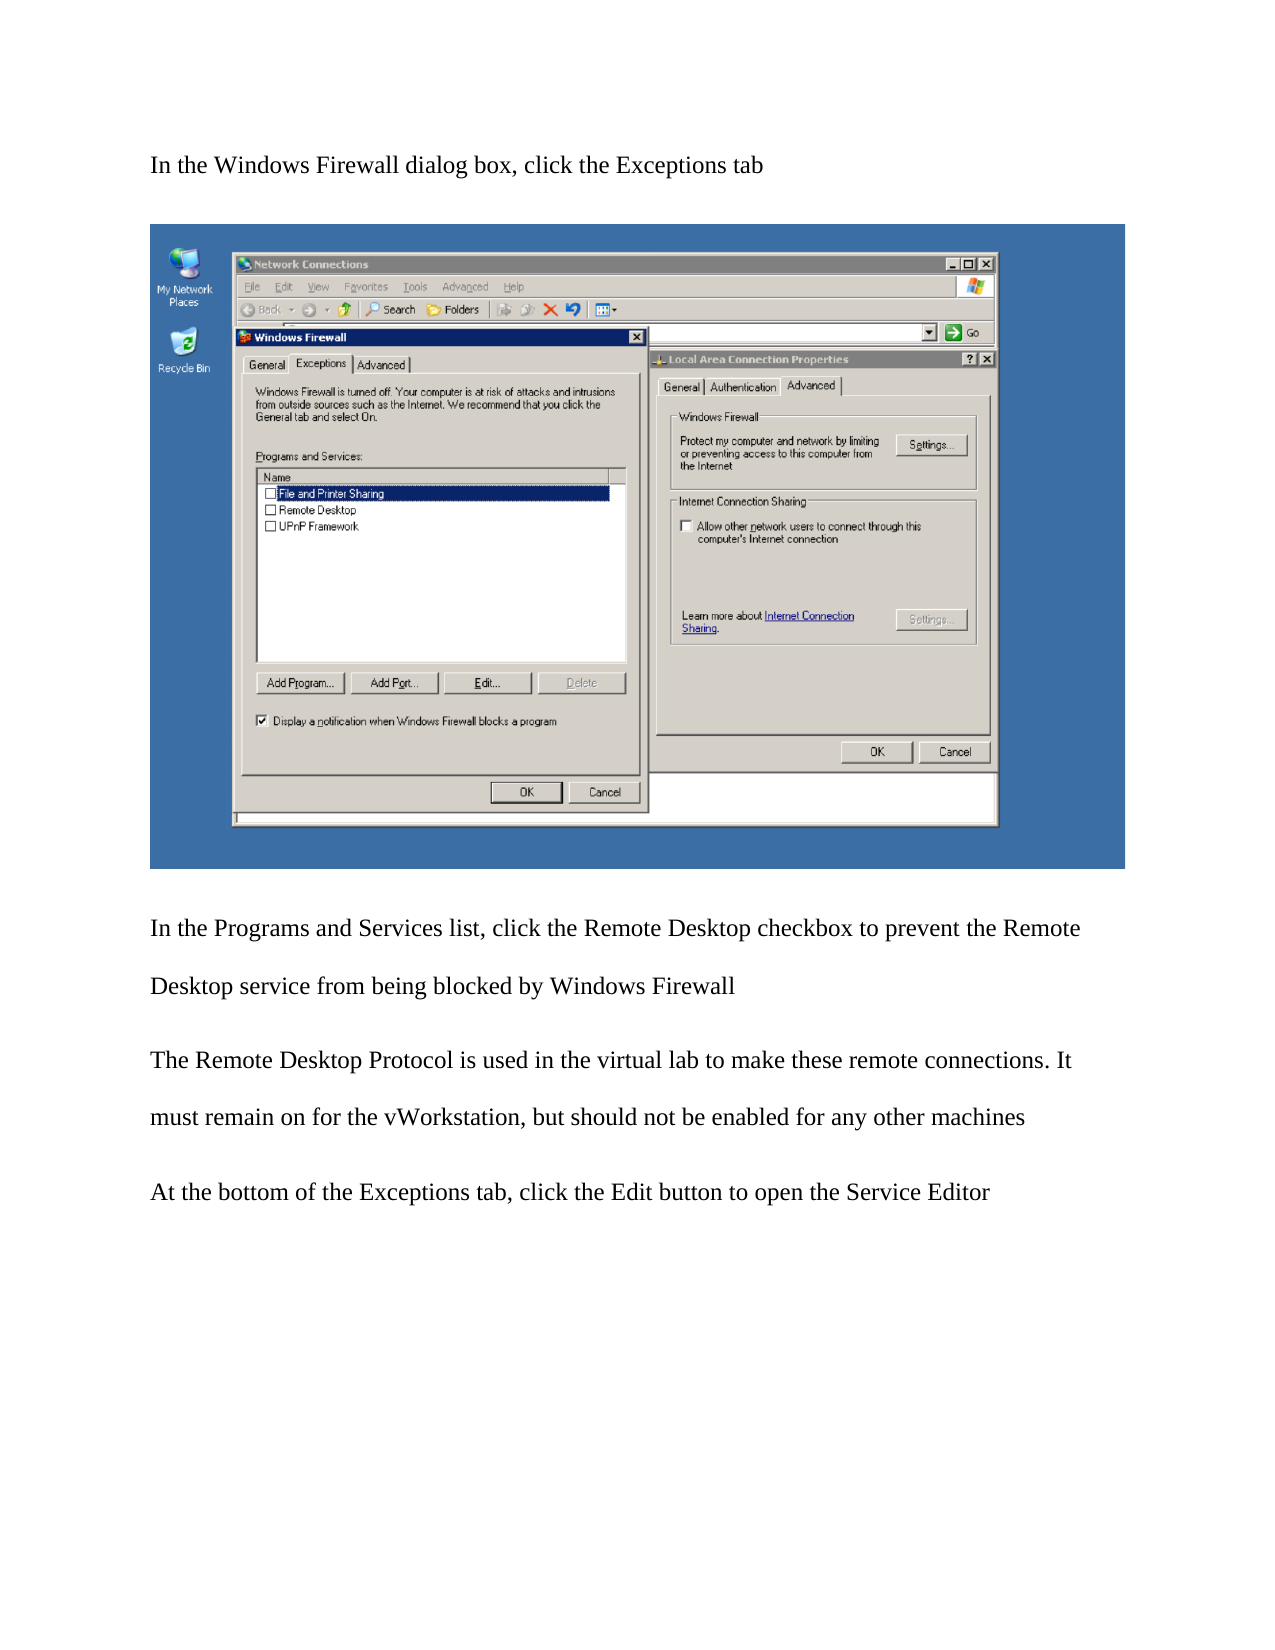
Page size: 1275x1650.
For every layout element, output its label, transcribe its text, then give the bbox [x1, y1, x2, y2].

text In the Programs and Services list, click the Remote Desktop checkbox to prevent the Remote Desktop service from being blocked by Windows Firewall [150, 913, 1125, 999]
text At the bottom of the Exceptions tab, click the Edit button to open the Service Editor [150, 1177, 1125, 1205]
text The Remote Desktop Protocol is used in the virtual lab to make these remote connections. It must remain on for the vWorkstation, but should not be enabled for any other machines [150, 1045, 1125, 1131]
text In the Windows Firewall dialog box, click the Exceptions tab [150, 150, 1125, 179]
picture [150, 224, 1125, 869]
